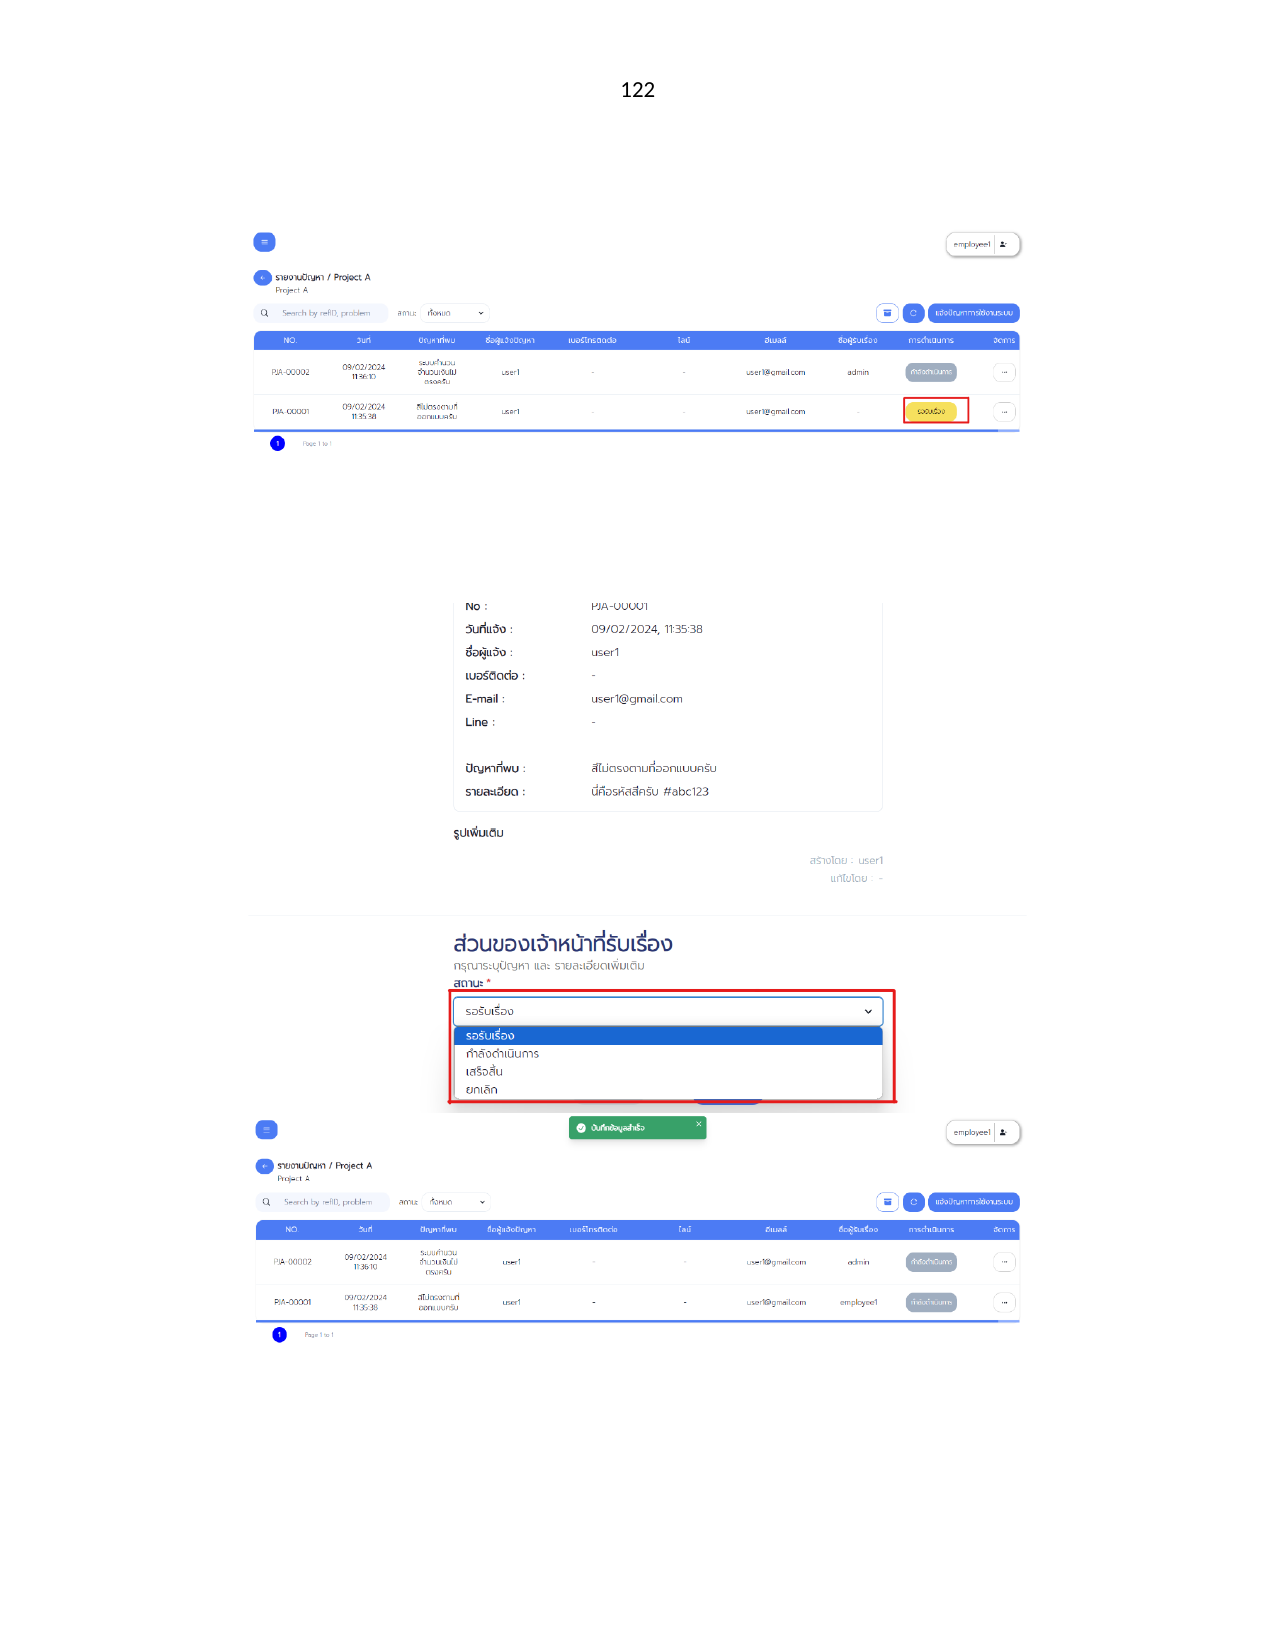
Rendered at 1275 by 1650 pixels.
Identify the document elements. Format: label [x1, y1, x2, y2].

picture [248, 225, 1027, 601]
picture [248, 603, 1027, 1113]
picture [248, 1115, 1027, 1428]
